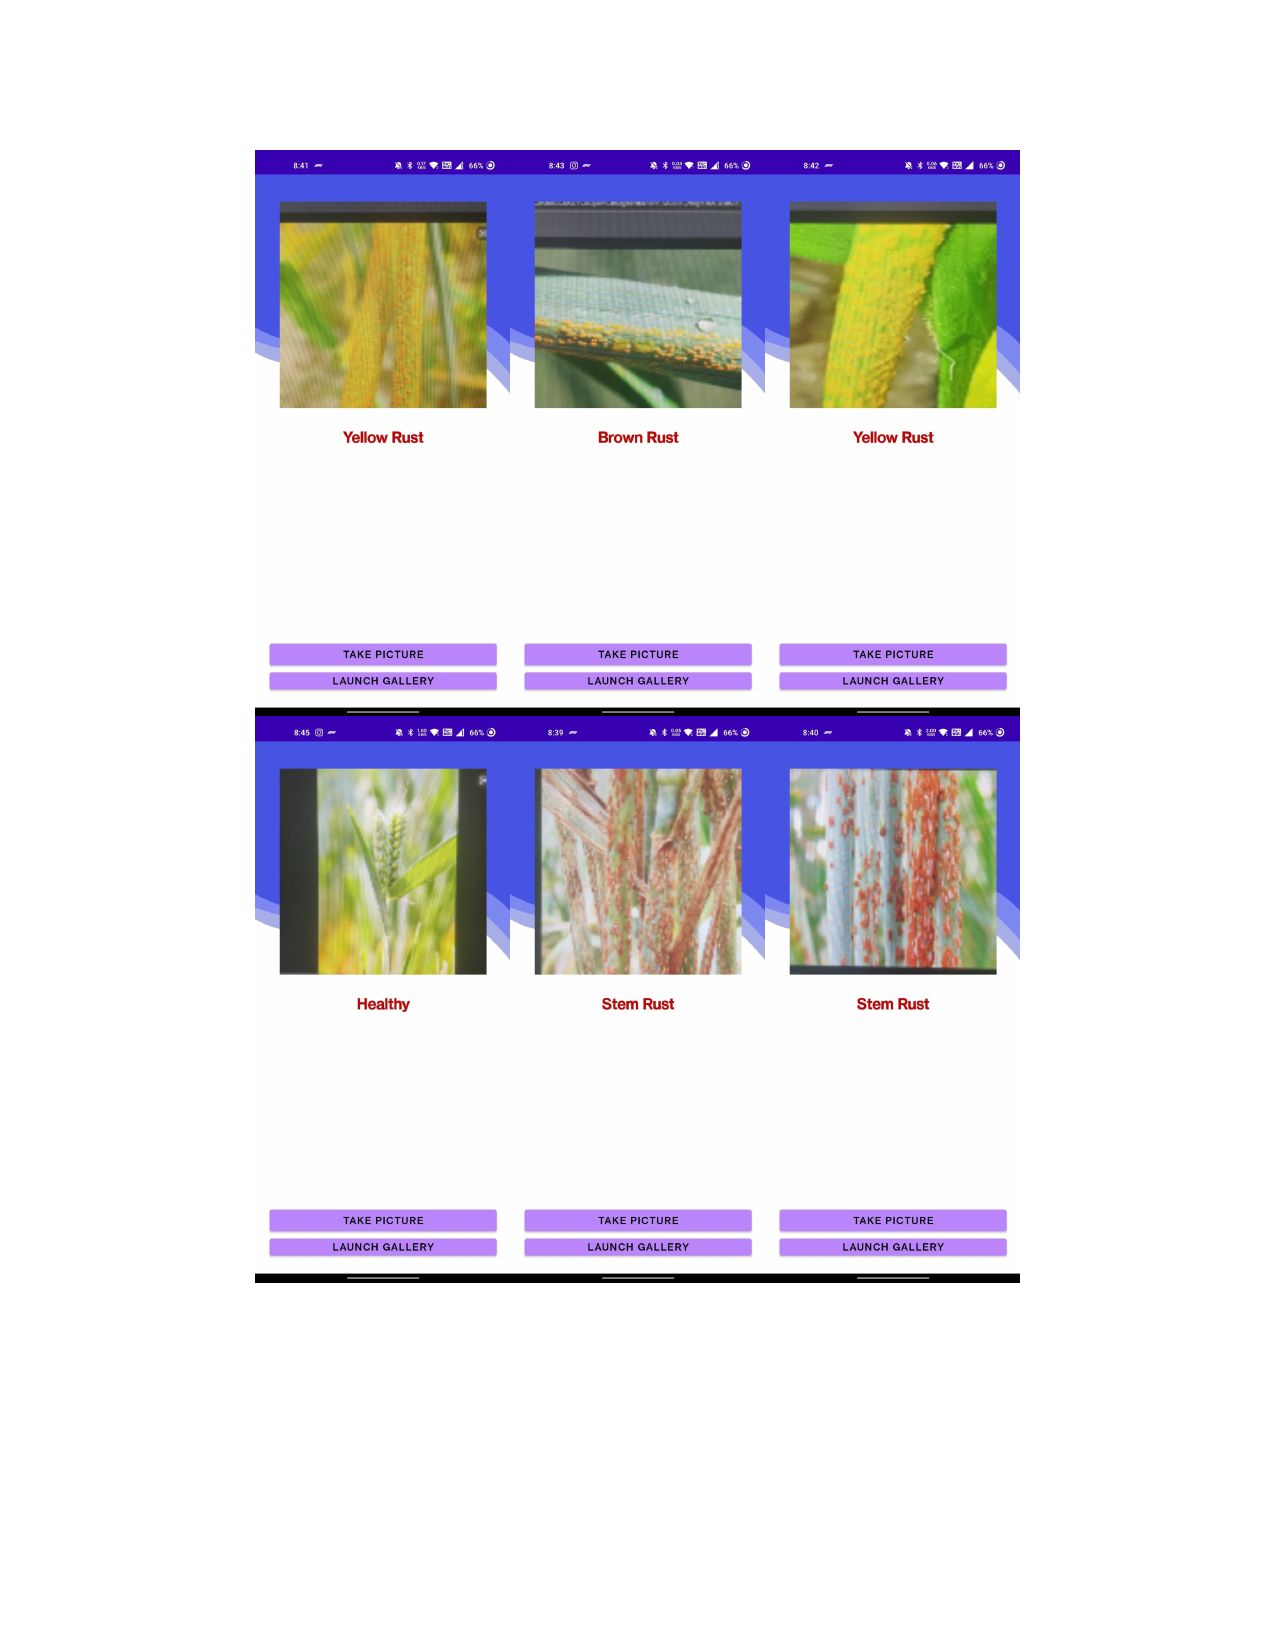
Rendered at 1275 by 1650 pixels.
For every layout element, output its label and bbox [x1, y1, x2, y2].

picture [255, 150, 1020, 1283]
